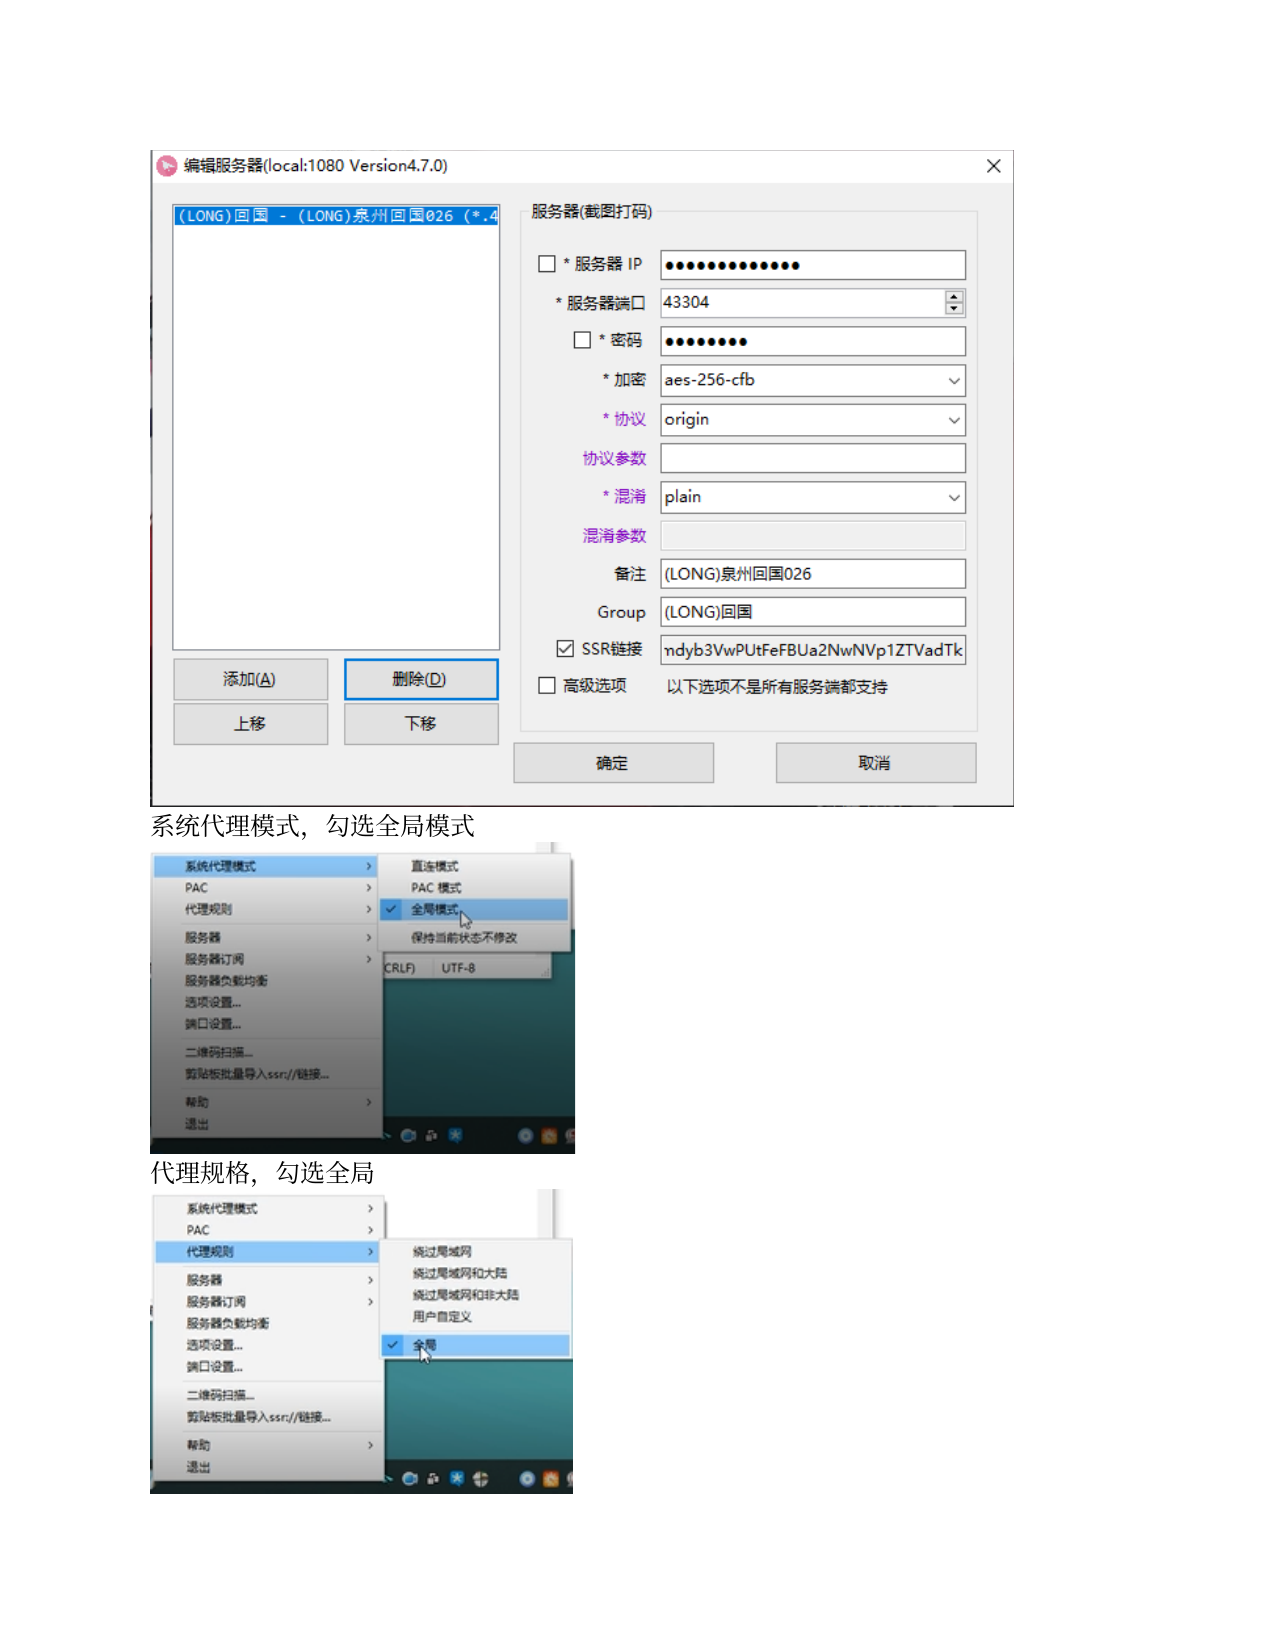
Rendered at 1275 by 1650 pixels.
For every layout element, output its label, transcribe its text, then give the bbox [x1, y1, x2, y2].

picture [150, 842, 575, 1154]
text 代理规格，勾选全局 [150, 1154, 1125, 1190]
picture [150, 150, 1014, 807]
picture [150, 1189, 573, 1494]
text 系统代理模式，勾选全局模式 [150, 807, 1125, 843]
